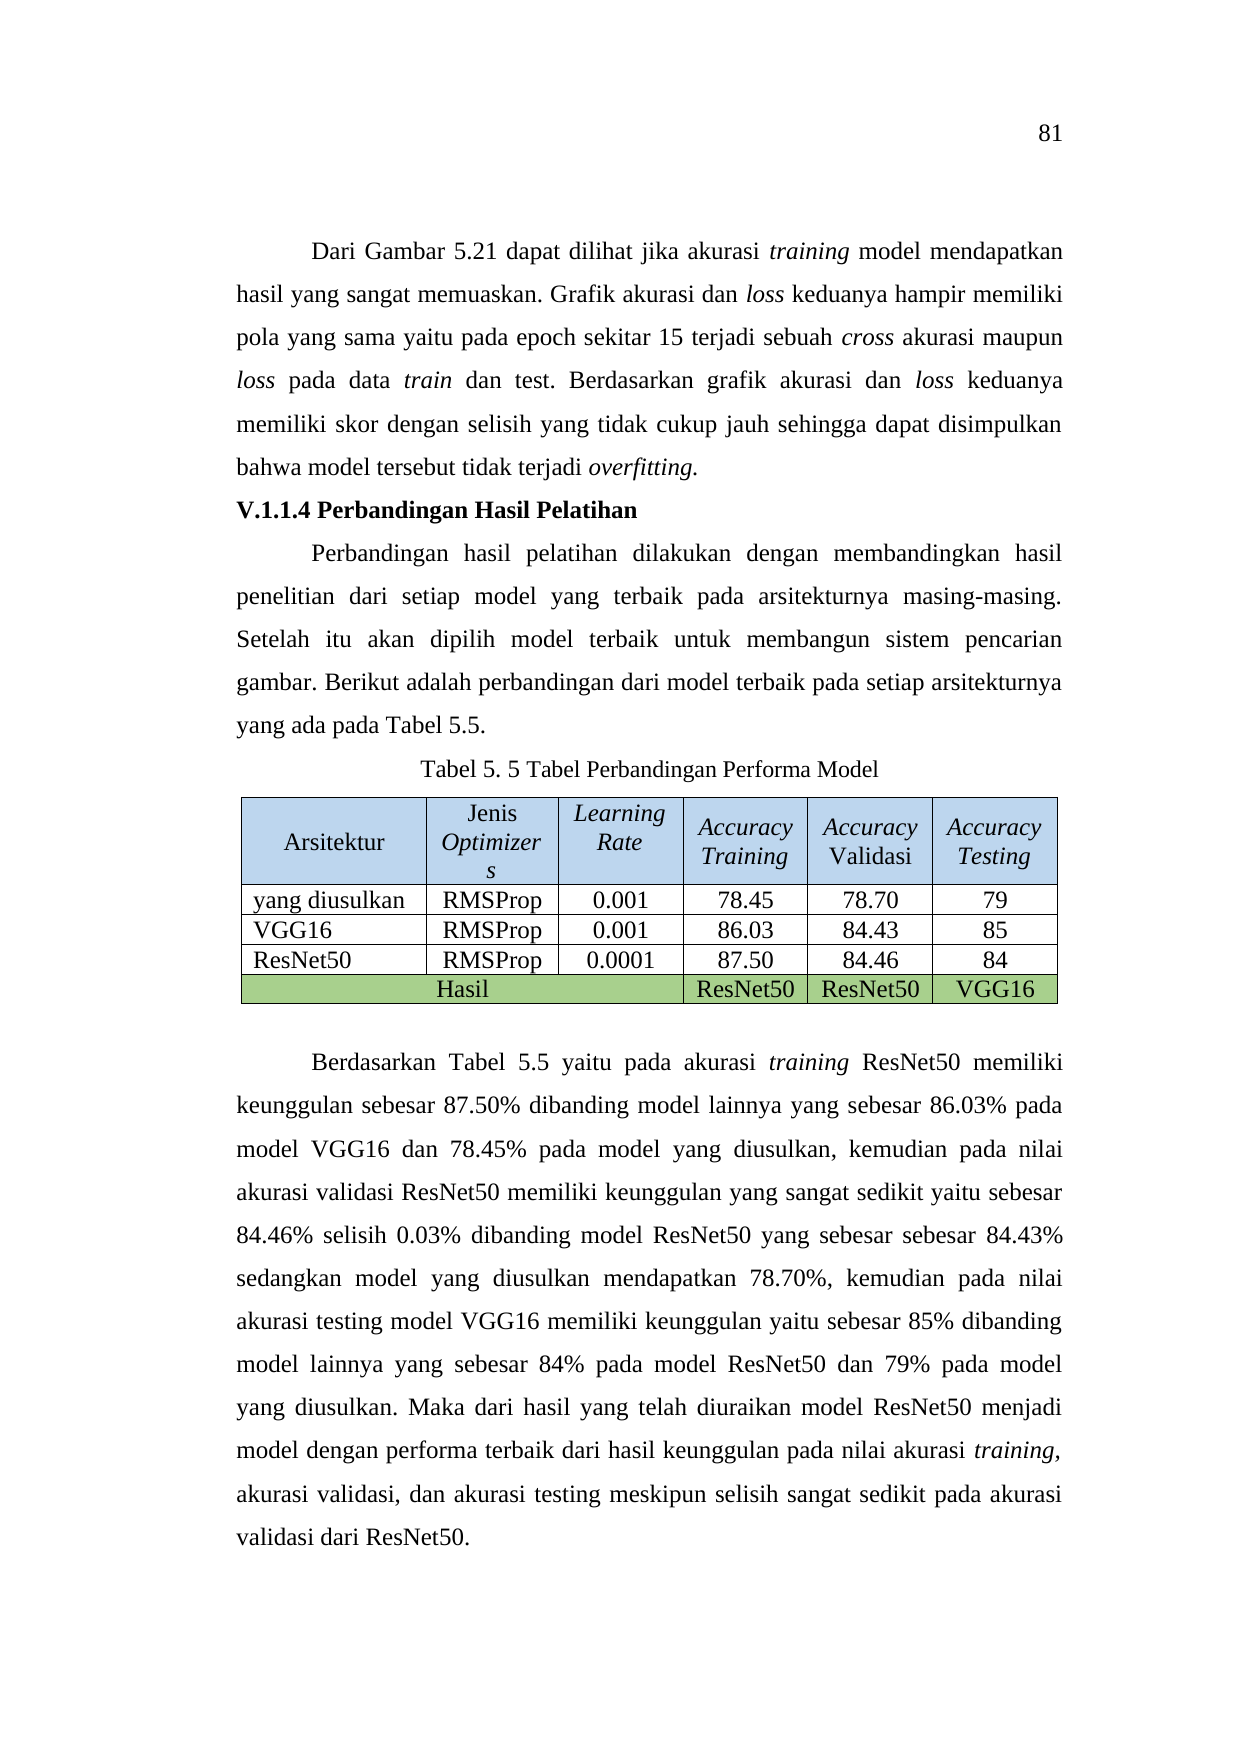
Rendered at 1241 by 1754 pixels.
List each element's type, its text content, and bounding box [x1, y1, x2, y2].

text Dari Gambar 5.21 dapat dilihat jika akurasi training model mendapatkan hasil yang sangat memuaskan. Grafik akurasi dan loss keduanya hampir memiliki pola yang sama yaitu pada epoch sekitar 15 terjadi sebuah cross akurasi maupun loss pada data train dan test. Berdasarkan grafik akurasi dan loss keduanya memiliki skor dengan selisih yang tidak cukup jauh sehingga dapat disimpulkan bahwa model tersebut tidak terjadi overfitting. [236, 236, 1063, 481]
table_header Jenis Optimizers [427, 798, 558, 884]
table_cell ResNet50 [808, 975, 932, 1003]
table_header Arsitektur [242, 798, 426, 884]
table_cell 84 [933, 945, 1057, 973]
table_cell 84.46 [808, 945, 932, 973]
table_cell 79 [933, 885, 1057, 914]
table_cell VGG16 [933, 975, 1057, 1003]
table_cell 0.001 [559, 885, 683, 914]
table_cell VGG16 [242, 915, 426, 944]
table_cell Hasil [242, 975, 683, 1003]
table_cell RMSProp [427, 885, 558, 914]
table_cell RMSProp [427, 915, 558, 944]
text Berdasarkan Tabel 5.5 yaitu pada akurasi training ResNet50 memiliki keunggulan sebesar 87.50% dibanding model lainnya yang sebesar 86.03% pada model VGG16 dan 78.45% pada model yang diusulkan, kemudian pada nilai akurasi validasi ResNet50 memiliki keunggulan yang sangat sedikit yaitu sebesar 84.46% selisih 0.03% dibanding model ResNet50 yang sebesar sebesar 84.43% sedangkan model yang diusulkan mendapatkan 78.70%, kemudian pada nilai akurasi testing model VGG16 memiliki keunggulan yaitu sebesar 85% dibanding model lainnya yang sebesar 84% pada model ResNet50 dan 79% pada model yang diusulkan. Maka dari hasil yang telah diuraikan model ResNet50 menjadi model dengan performa terbaik dari hasil keunggulan pada nilai akurasi training, akurasi validasi, dan akurasi testing meskipun selisih sangat sedikit pada akurasi validasi dari ResNet50. [236, 1047, 1063, 1551]
table_header Learning Rate [559, 798, 683, 884]
table_cell 78.45 [684, 885, 807, 914]
table_cell RMSProp [427, 945, 558, 973]
table_cell 78.70 [808, 885, 932, 914]
table_cell 84.43 [808, 915, 932, 944]
text Tabel 5. 5 Tabel Perbandingan Performa Model [236, 754, 1063, 782]
table_cell 0.001 [559, 915, 683, 944]
table_header Accuracy Training [684, 798, 807, 884]
table_cell 86.03 [684, 915, 807, 944]
table_cell ResNet50 [242, 945, 426, 973]
table_cell 85 [933, 915, 1057, 944]
table_header Accuracy Validasi [808, 798, 932, 884]
table_cell yang diusulkan [242, 885, 426, 914]
table_header Accuracy Testing [933, 798, 1057, 884]
subtitle Perbandingan Hasil Pelatihan [236, 495, 1063, 524]
text Perbandingan hasil pelatihan dilakukan dengan membandingkan hasil penelitian dari setiap model yang terbaik pada arsitekturnya masing-masing. Setelah itu akan dipilih model terbaik untuk membangun sistem pencarian gambar. Berikut adalah perbandingan dari model terbaik pada setiap arsitekturnya yang ada pada Tabel 5.5. [236, 538, 1063, 739]
table_cell 0.0001 [559, 945, 683, 973]
table_cell ResNet50 [684, 975, 807, 1003]
table_cell 87.50 [684, 945, 807, 973]
